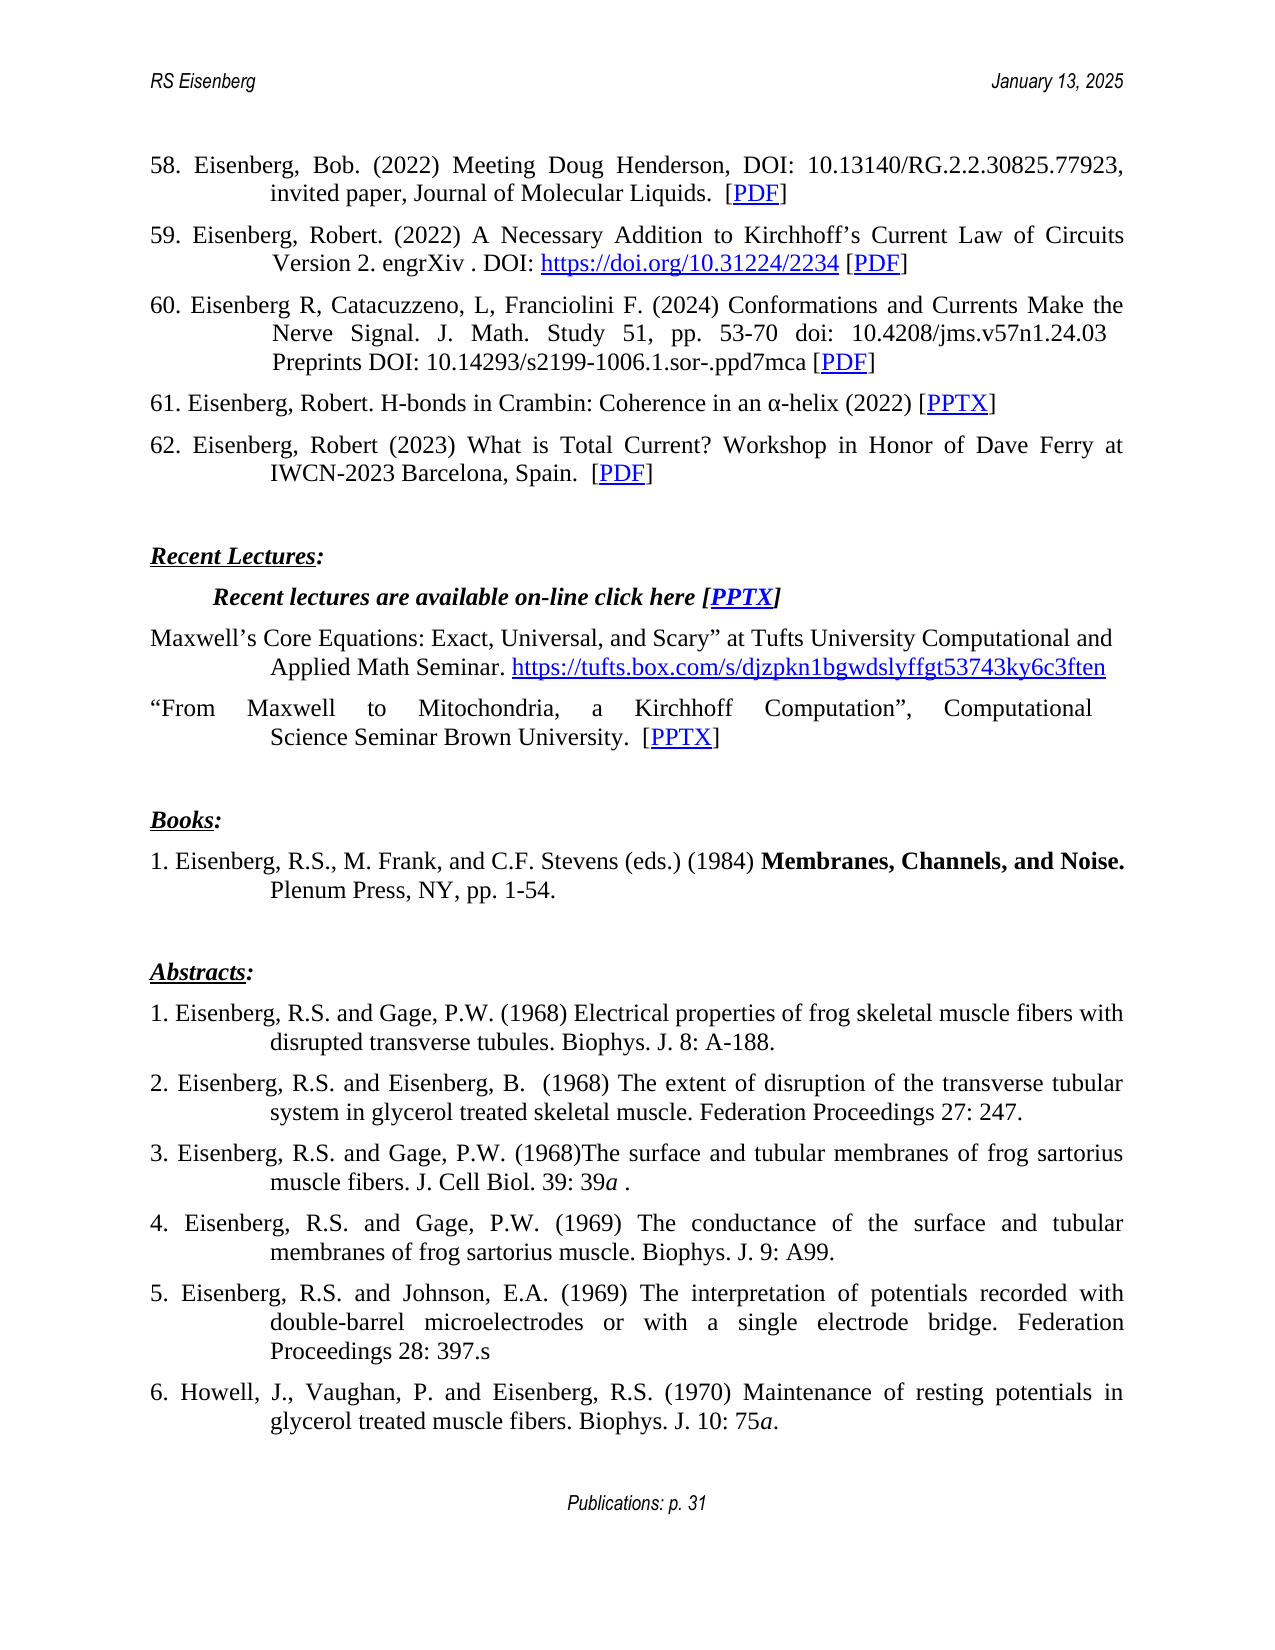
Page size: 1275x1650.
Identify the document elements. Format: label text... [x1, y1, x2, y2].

text 62. Eisenberg, Robert (2023) What is Total Current? Workshop in Honor of Dave Ferry at IWCN-2023 Barcelona, Spain. [PDF] [150, 430, 1125, 487]
text Recent lectures are available on-line click here [PPTX] [150, 582, 1125, 611]
text 5. Eisenberg, R.S. and Johnson, E.A. (1969) The interpretation of potentials recorded with double-barrel microelectrodes or with a single electrode bridge. Federation Proceedings 28: 397.s [150, 1278, 1125, 1365]
text 1. Eisenberg, R.S., M. Frank, and C.F. Stevens (eds.) (1984) Membranes, Channels, and Noise. Plenum Press, NY, pp. 1-54. [150, 846, 1125, 903]
text Abstracts: [150, 957, 1125, 986]
text 6. Howell, J., Vaughan, P. and Eisenberg, R.S. (1970) Maintenance of resting potentials in glycerol treated muscle fibers. Biophys. J. 10: 75a. [150, 1377, 1125, 1435]
text 4. Eisenberg, R.S. and Gage, P.W. (1969) The conductance of the surface and tubular membranes of frog sartorius muscle. Biophys. J. 9: A99. [150, 1208, 1125, 1266]
text 58. Eisenberg, Bob. (2022) Meeting Doug Henderson, DOI: 10.13140/RG.2.2.30825.77923, invited paper, Journal of Molecular Liquids. [PDF] [150, 150, 1125, 207]
text Books: [150, 805, 1125, 833]
text Maxwell’s Core Equations: Exact, Universal, and Scary” at Tufts University Computational and Applied Math Seminar. https://tufts.box.com/s/djzpkn1bgwdslyffgt53743ky6c3ften [150, 623, 1125, 681]
text Recent Lectures: [150, 541, 1125, 570]
text 3. Eisenberg, R.S. and Gage, P.W. (1968)The surface and tubular membranes of frog sartorius muscle fibers. J. Cell Biol. 39: 39a . [150, 1138, 1125, 1196]
text 60. Eisenberg R, Catacuzzeno, L, Franciolini F. (2024) Conformations and Currents Make the Nerve Signal. J. Math. Study 51, pp. 53-70 doi: 10.4208/jms.v57n1.24.03 Preprints DOI: 10.14293/s2199-1006.1.sor-.ppd7mca [PDF] [150, 290, 1125, 376]
text 2. Eisenberg, R.S. and Eisenberg, B. (1968) The extent of disruption of the transverse tubular system in glycerol treated skeletal muscle. Federation Proceedings 27: 247. [150, 1068, 1125, 1126]
text 59. Eisenberg, Robert. (2022) A Necessary Addition to Kirchhoff’s Current Law of Circuits Version 2. engrXiv . DOI: https://doi.org/10.31224/2234 [PDF] [150, 220, 1125, 277]
text “From Maxwell to Mitochondria, a Kirchhoff Computation”, Computational Science Seminar Brown University. [PPTX] [150, 693, 1125, 751]
text 1. Eisenberg, R.S. and Gage, P.W. (1968) Electrical properties of frog skeletal muscle fibers with disrupted transverse tubules. Biophys. J. 8: A-188. [150, 998, 1125, 1056]
text 61. Eisenberg, Robert. H-bonds in Crambin: Coherence in an α-helix (2022) [PPTX] [150, 388, 1125, 417]
